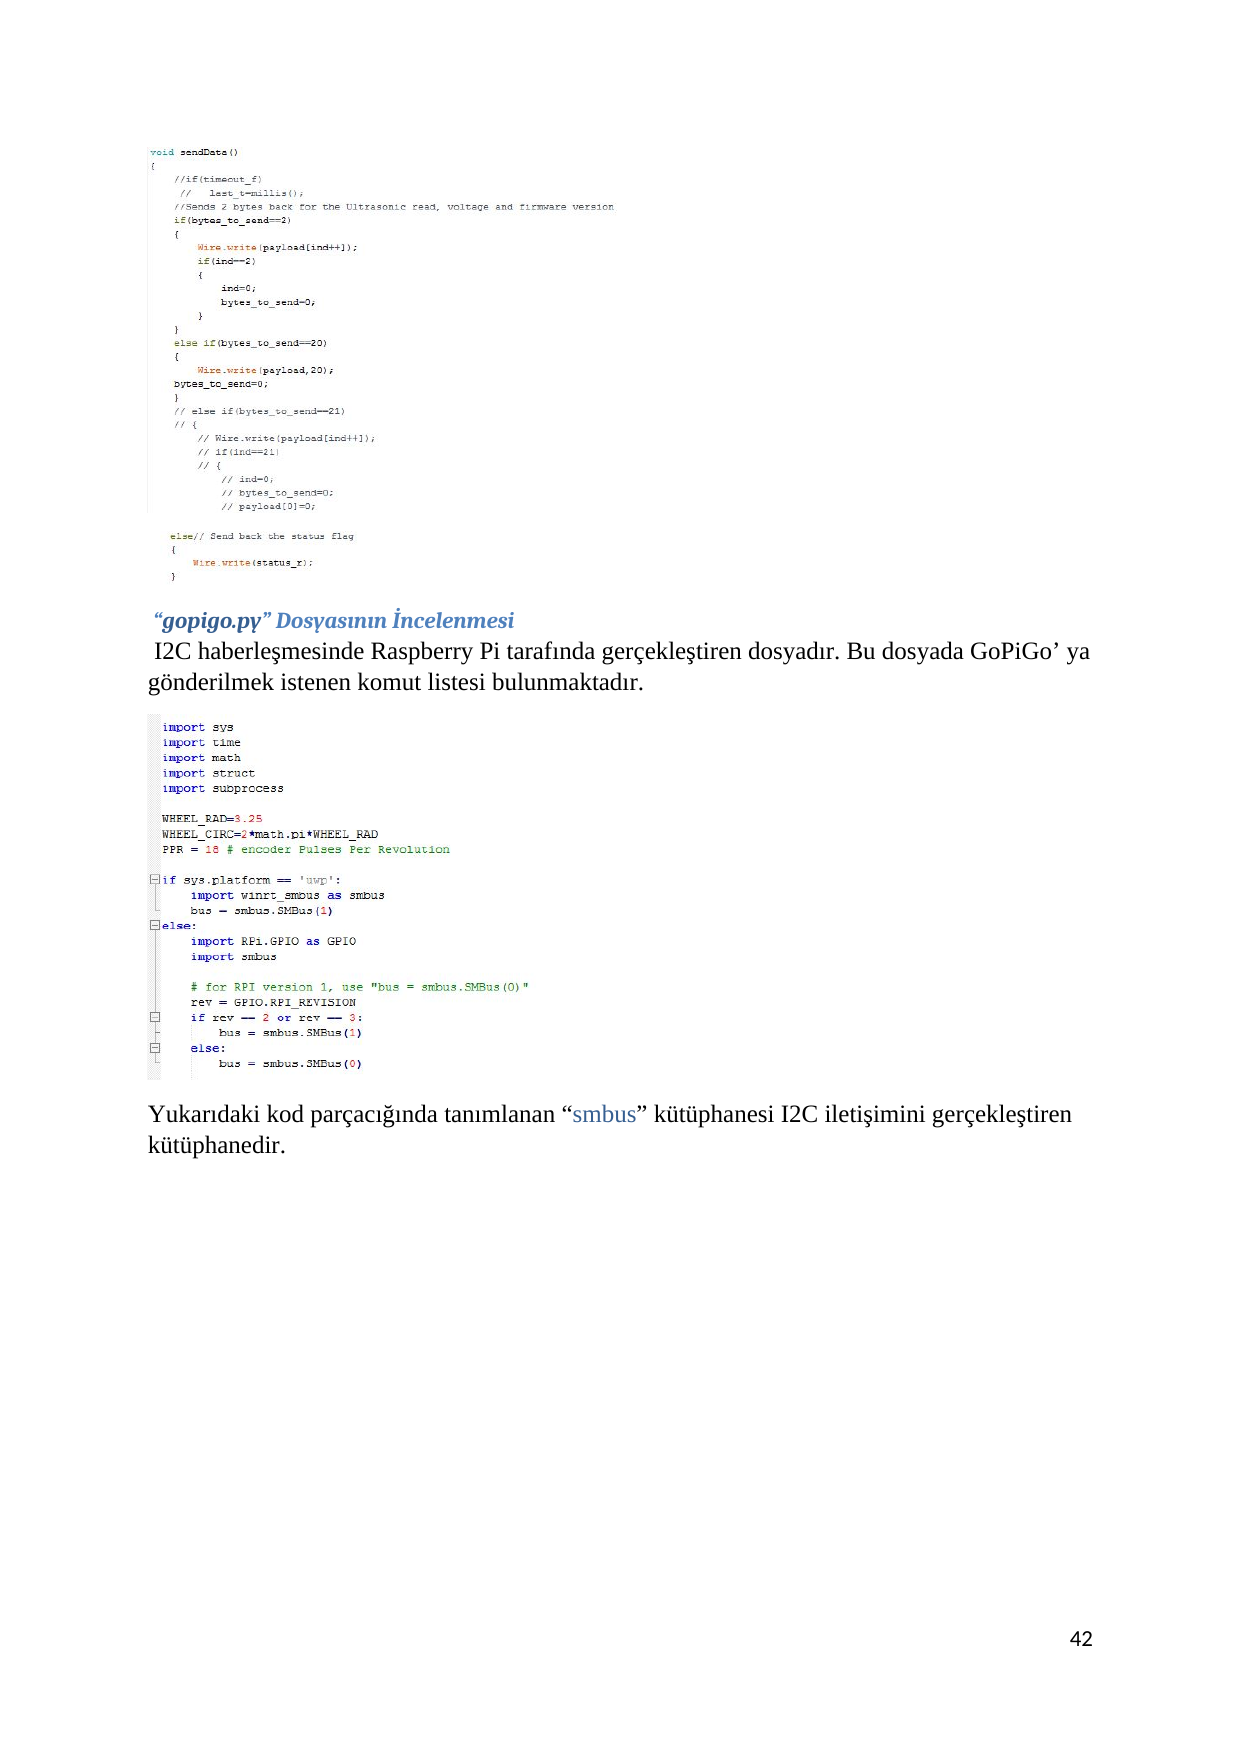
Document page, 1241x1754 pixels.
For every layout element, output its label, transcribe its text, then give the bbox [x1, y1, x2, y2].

picture [147, 531, 487, 585]
picture [147, 714, 542, 1080]
picture [147, 147, 618, 513]
text I2C haberleşmesinde Raspberry Pi tarafında gerçekleştiren dosyadır. Bu dosyada GoPiGo’ ya gönderilmek istenen komut listesi bulunmaktadır. [148, 636, 1093, 696]
subtitle “gopigo.py” Dosyasının İncelenmesi [148, 607, 1093, 634]
text Yukarıdaki kod parçacığında tanımlanan “smbus” kütüphanesi I2C iletişimini gerçekleştiren kütüphanedir. [148, 1099, 1093, 1158]
